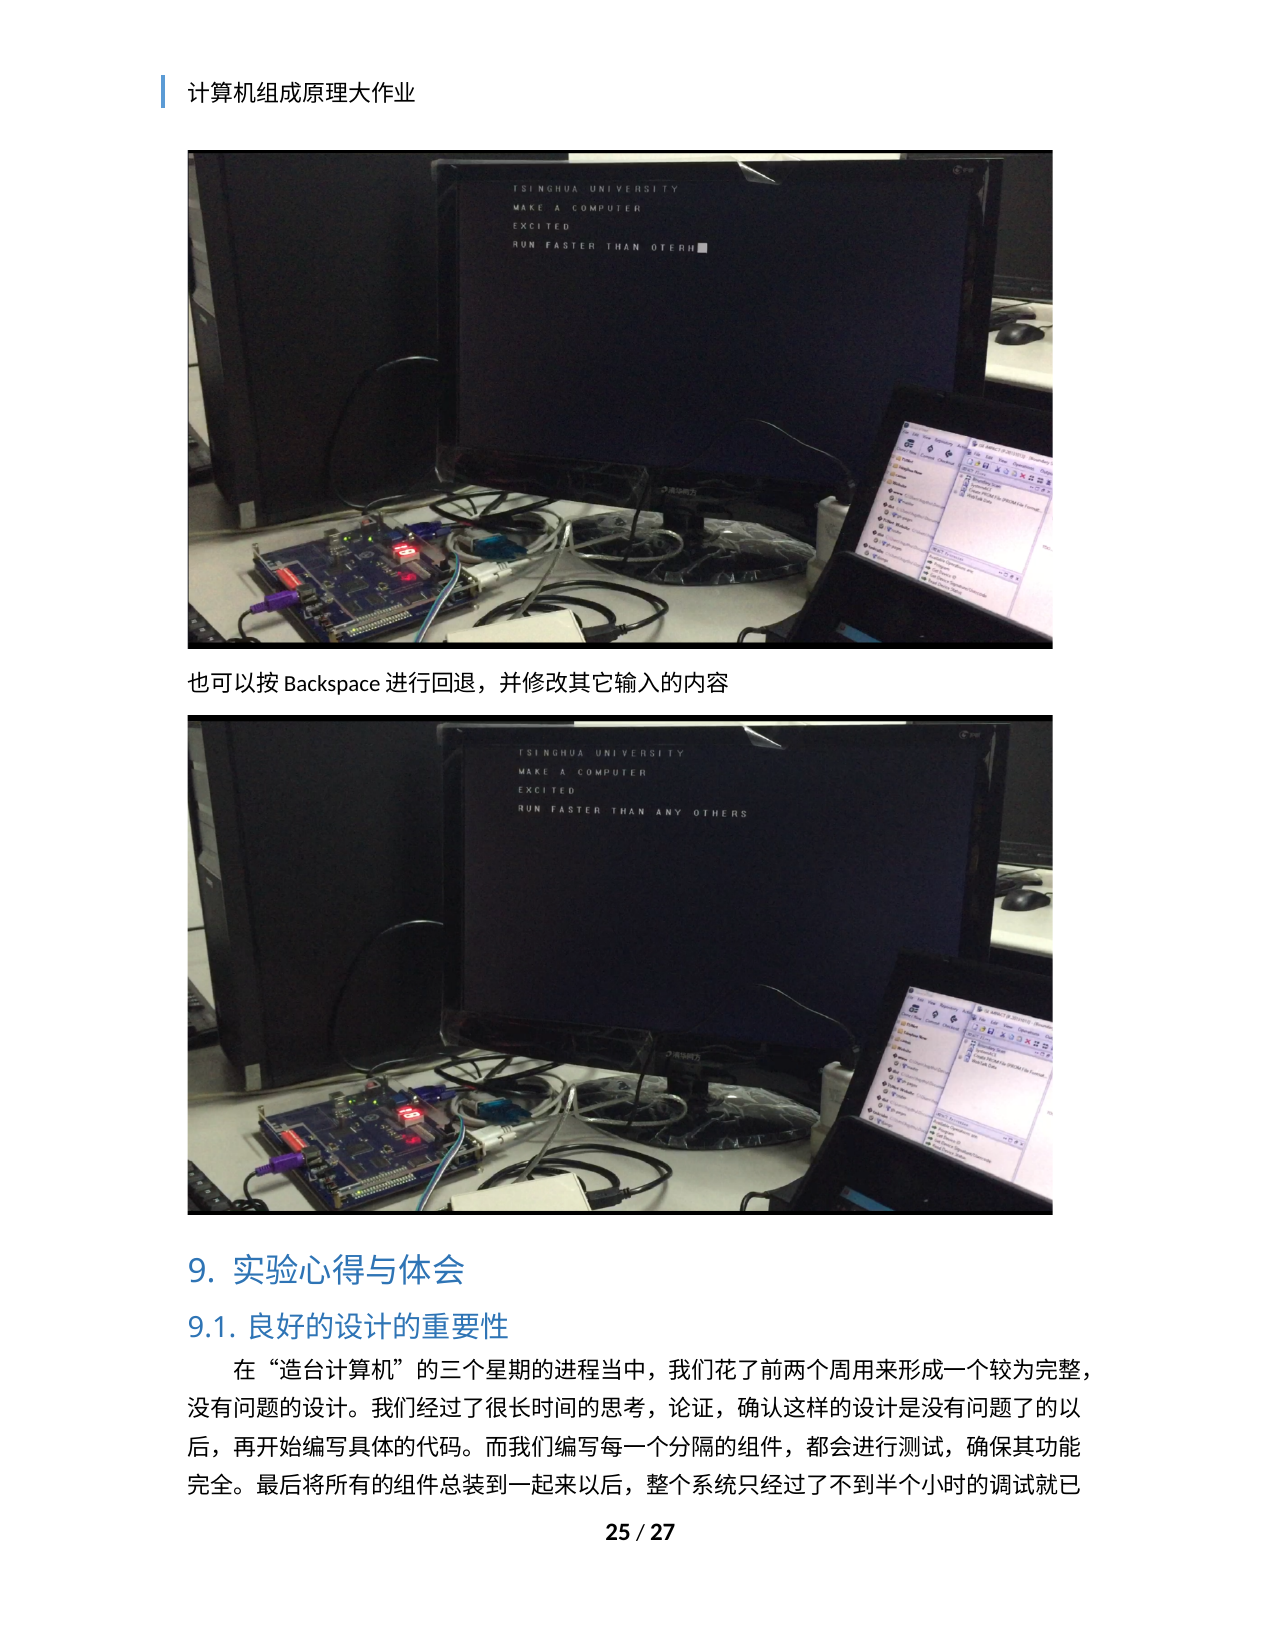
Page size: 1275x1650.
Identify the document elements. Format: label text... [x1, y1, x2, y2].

text 也可以按Backspace进行回退，并修改其它输入的内容 [187, 665, 1087, 698]
subtitle 实验心得与体会 [187, 1244, 1087, 1292]
picture [187, 715, 1053, 1215]
picture [187, 150, 1053, 649]
subtitle 良好的设计的重要性 [187, 1303, 1087, 1346]
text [187, 1352, 1087, 1500]
